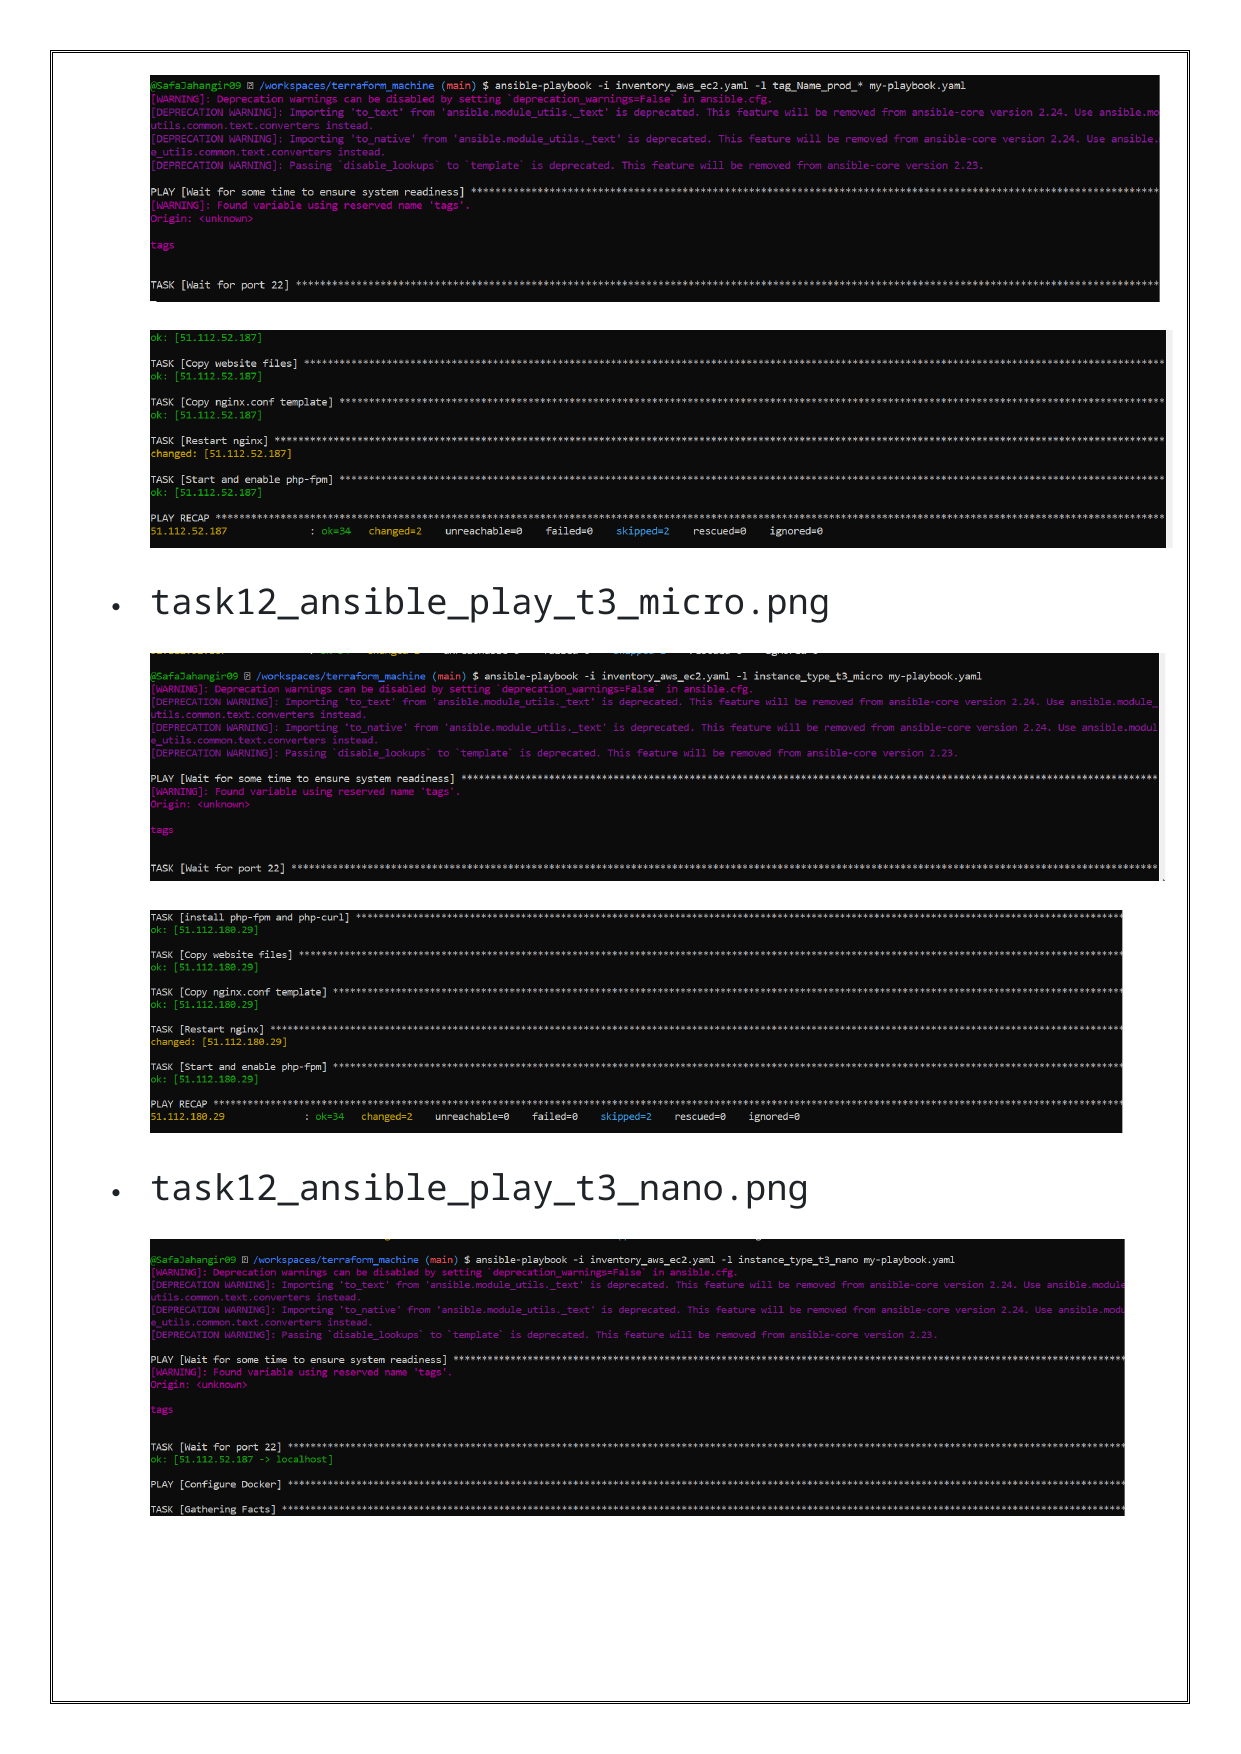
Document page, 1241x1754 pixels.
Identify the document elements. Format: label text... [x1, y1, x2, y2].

list task12_ansible_play_t3_micro.png [112, 576, 1165, 625]
picture [150, 330, 1173, 548]
list task12_ansible_play_t3_nano.png [112, 1162, 1165, 1210]
picture [150, 910, 1123, 1133]
picture [150, 1239, 1125, 1516]
picture [150, 653, 1166, 881]
picture [150, 75, 1160, 302]
